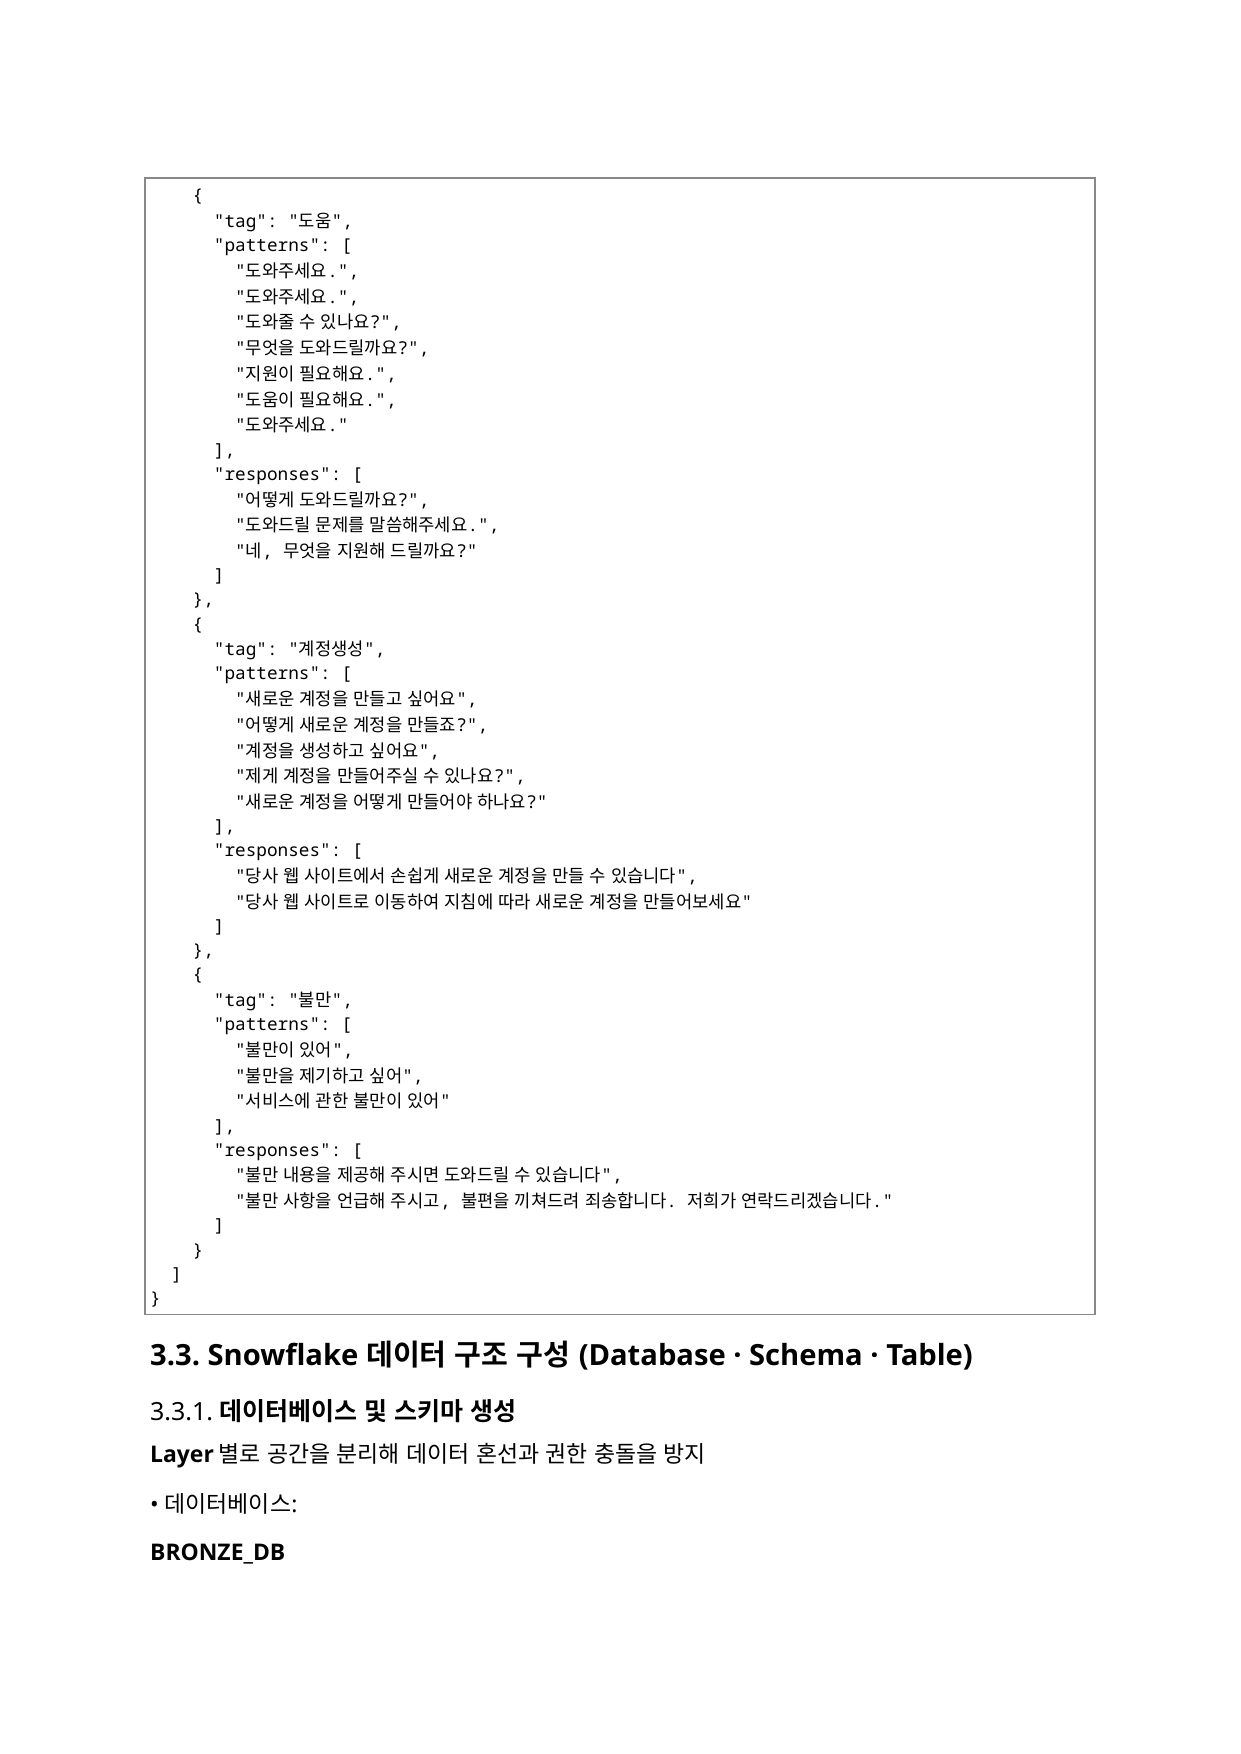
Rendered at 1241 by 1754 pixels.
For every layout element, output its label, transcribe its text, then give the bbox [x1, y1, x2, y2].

text "responses": [ [150, 838, 1090, 862]
text • 데이터베이스: [150, 1486, 1090, 1519]
text Layer별로 공간을 분리해 데이터 혼선과 권한 충돌을 방지 [150, 1436, 1090, 1469]
text { [150, 962, 1090, 986]
text }, [150, 587, 1090, 611]
text "patterns": [ [150, 233, 1090, 257]
text ] [150, 1261, 1090, 1279]
text "도와드릴 문제를 말씀해주세요.", [150, 511, 1090, 537]
text ] [150, 913, 1090, 938]
text "서비스에 관한 불만이 있어" [150, 1087, 1090, 1113]
text "patterns": [ [150, 661, 1090, 685]
subtitle 3.3. Snowflake 데이터 구조 구성 (Database · Schema · Table) [150, 1332, 1090, 1374]
text "도와주세요.", [150, 257, 1090, 283]
text ], [150, 814, 1090, 838]
text "tag": "도움", [150, 207, 1090, 233]
text "지원이 필요해요.", [150, 360, 1090, 386]
text "불만이 있어", [150, 1036, 1090, 1062]
text "responses": [ [150, 1137, 1090, 1161]
text ] [150, 563, 1090, 587]
text "responses": [ [150, 461, 1090, 485]
text "어떻게 도와드릴까요?", [150, 485, 1090, 511]
text "네, 무엇을 지원해 드릴까요?" [150, 537, 1090, 563]
text BRONZE_DB [150, 1536, 1090, 1567]
text "새로운 계정을 만들고 싶어요", [150, 685, 1090, 711]
text "도와주세요." [150, 411, 1090, 437]
text { [146, 179, 1094, 207]
text "제게 계정을 만들어주실 수 있나요?", [150, 762, 1090, 788]
text ] [150, 1213, 1090, 1237]
text ], [150, 437, 1090, 461]
text }, [150, 938, 1090, 962]
text "어떻게 새로운 계정을 만들죠?", [150, 711, 1090, 736]
text } [150, 1237, 1090, 1261]
text ], [150, 1113, 1090, 1137]
text "tag": "불만", [150, 986, 1090, 1012]
text "불만 사항을 언급해 주시고, 불편을 끼쳐드려 죄송합니다. 저희가 연락드리겠습니다." [150, 1187, 1090, 1213]
text "도움이 필요해요.", [150, 386, 1090, 411]
text "tag": "계정생성", [150, 635, 1090, 661]
text "불만을 제기하고 싶어", [150, 1062, 1090, 1087]
text "당사 웹 사이트에서 손쉽게 새로운 계정을 만들 수 있습니다", [150, 862, 1090, 888]
text } [146, 1279, 1094, 1314]
text "도와주세요.", [150, 283, 1090, 308]
text { [150, 611, 1090, 635]
subtitle 3.3.1. 데이터베이스 및 스키마 생성 [150, 1391, 1090, 1427]
text "새로운 계정을 어떻게 만들어야 하나요?" [150, 788, 1090, 814]
text "당사 웹 사이트로 이동하여 지침에 따라 새로운 계정을 만들어보세요" [150, 888, 1090, 913]
text "도와줄 수 있나요?", [150, 308, 1090, 334]
text "불만 내용을 제공해 주시면 도와드릴 수 있습니다", [150, 1161, 1090, 1187]
text "patterns": [ [150, 1012, 1090, 1036]
text "계정을 생성하고 싶어요", [150, 736, 1090, 762]
text "무엇을 도와드릴까요?", [150, 334, 1090, 360]
